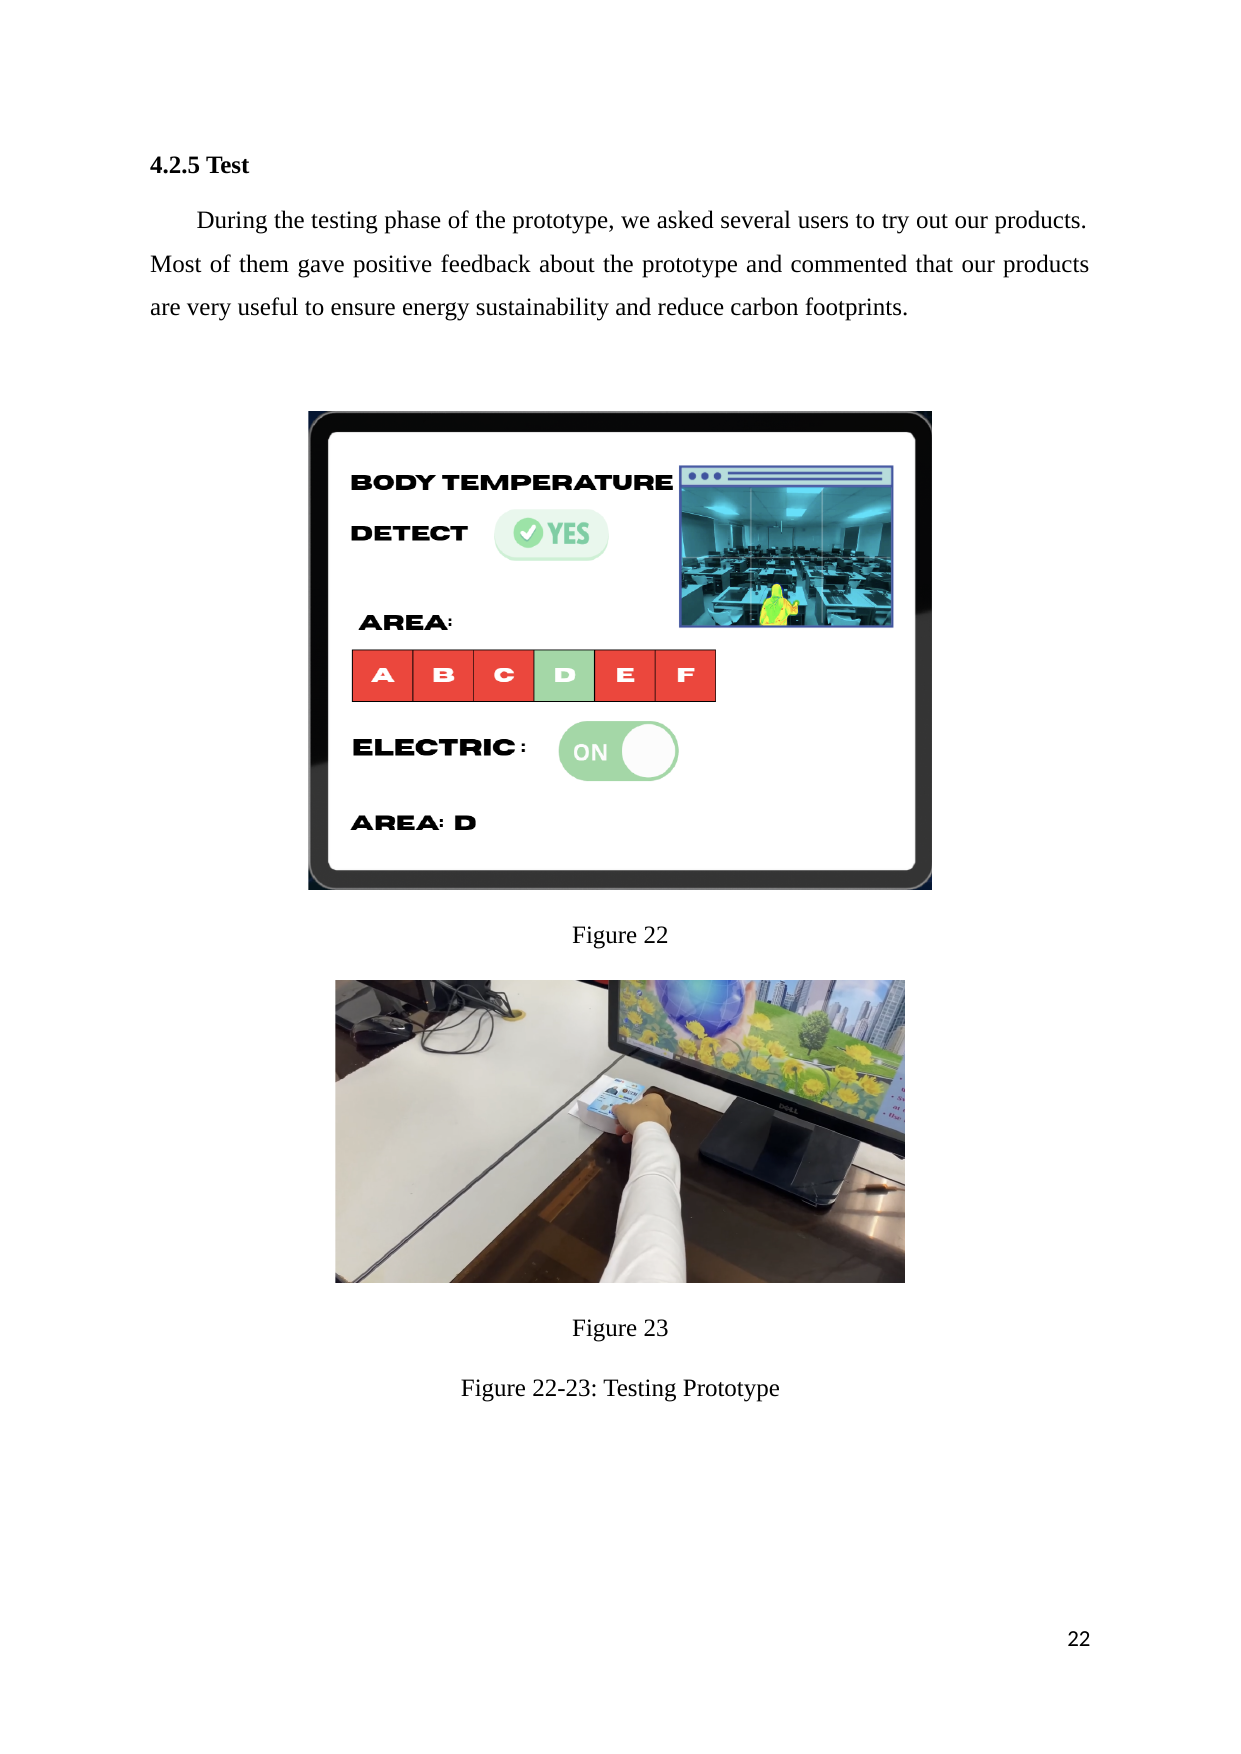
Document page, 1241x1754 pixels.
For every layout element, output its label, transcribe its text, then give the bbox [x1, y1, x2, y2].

text Figure 22 [150, 921, 1090, 949]
text During the testing phase of the prototype, we asked several users to try out our products. Most of them gave positive feedback about the prototype and commented that our products are very useful to ensure energy sustainability and reduce carbon footprints. [150, 206, 1090, 321]
picture [335, 980, 905, 1283]
text Figure 23 [150, 1313, 1090, 1342]
subtitle 4.2.5 Test [150, 150, 1090, 179]
text Figure 22-23: Testing Prototype [150, 1373, 1090, 1402]
picture [308, 411, 932, 890]
